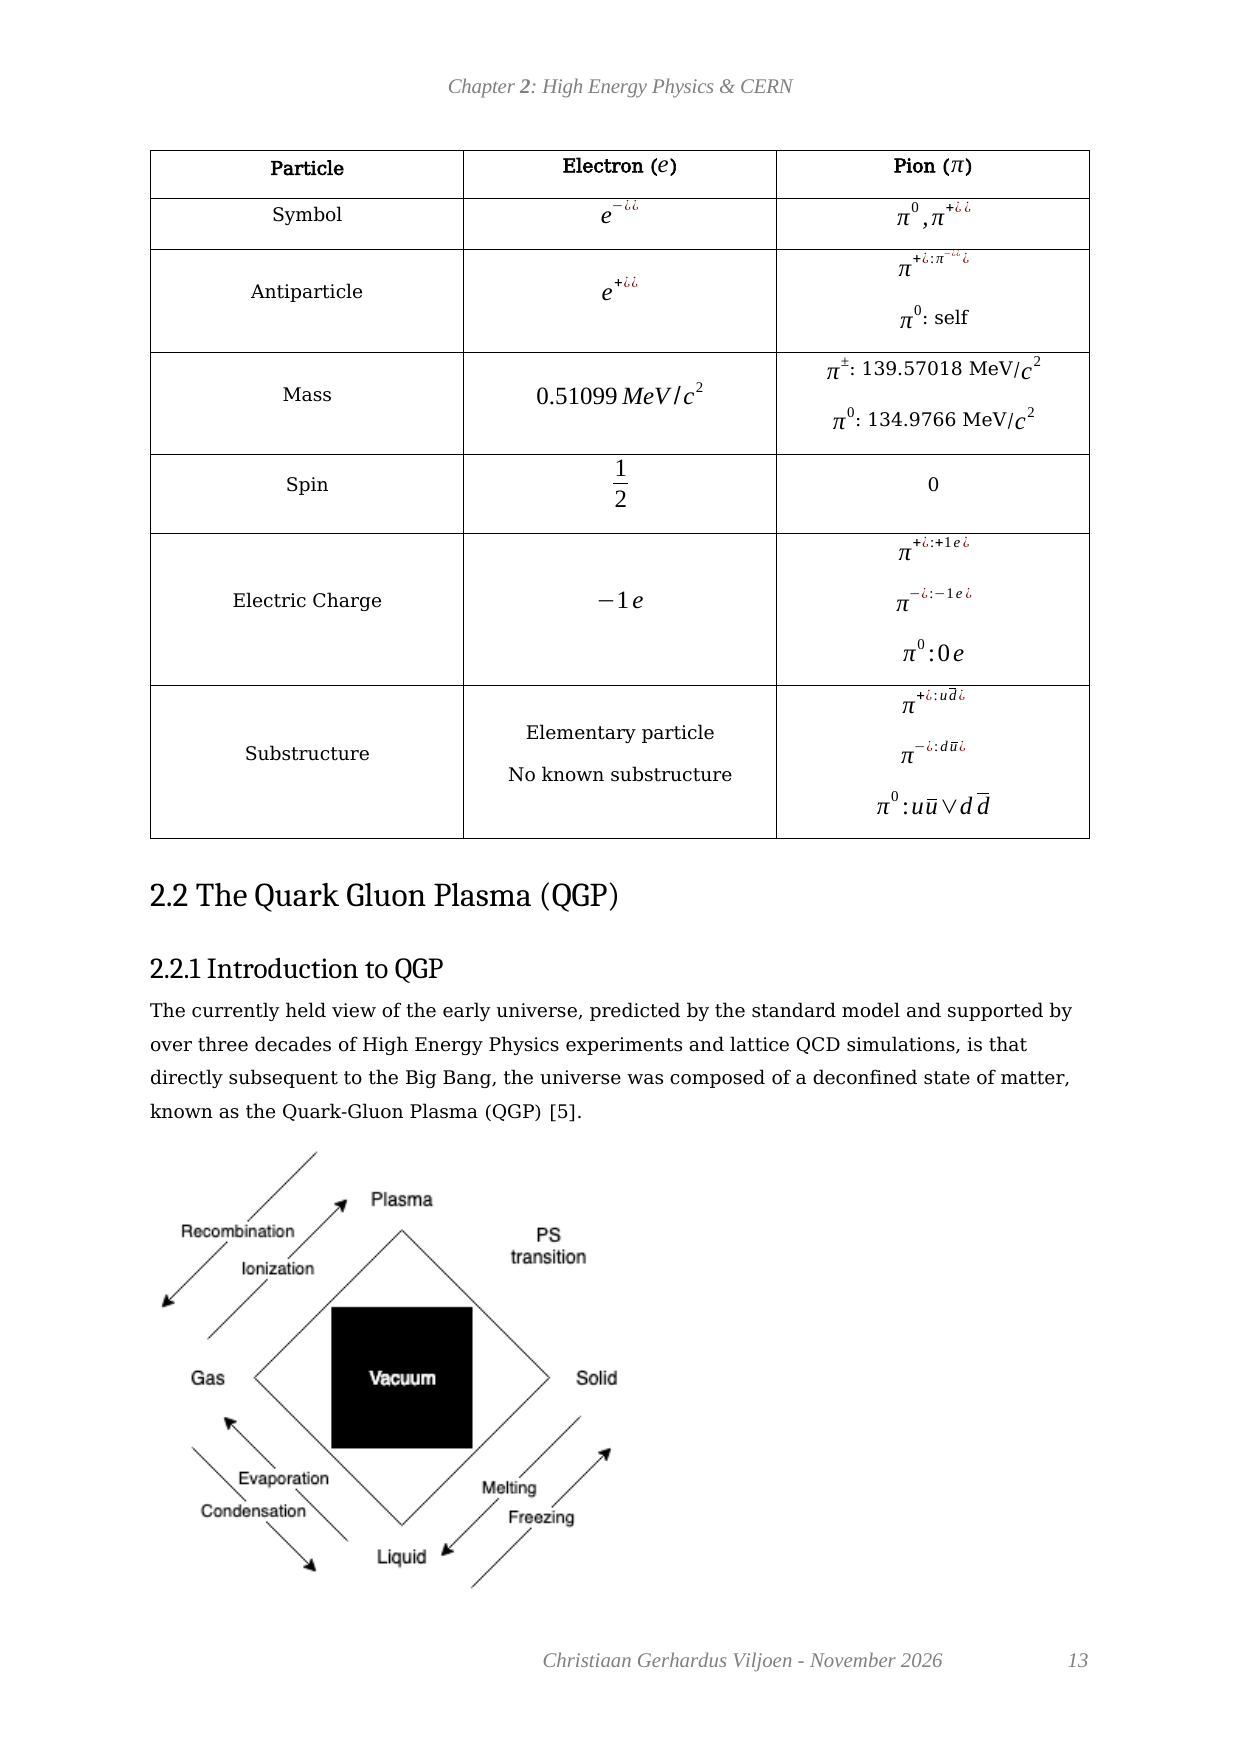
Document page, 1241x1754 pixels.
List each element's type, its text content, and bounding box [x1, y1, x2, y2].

table_cell Elementary particle No known substructure [464, 686, 776, 838]
table_cell Mass [151, 353, 463, 454]
table_cell [464, 353, 776, 454]
table_cell [464, 455, 776, 533]
table_cell Antiparticle [151, 250, 463, 352]
table_cell [777, 534, 1089, 685]
table_cell [464, 250, 776, 352]
picture [150, 1141, 628, 1601]
table_cell Spin [151, 455, 463, 533]
table_header Electron () [464, 151, 776, 198]
table_cell [777, 686, 1089, 838]
table_cell 0 [777, 455, 1089, 533]
subtitle The Quark Gluon Plasma (QGP) [150, 877, 1090, 915]
table_cell Substructure [151, 686, 463, 838]
table_cell : 139.57018 MeV/ : 134.9766 MeV/ [777, 353, 1089, 454]
table_header Particle [151, 151, 463, 198]
subtitle Introduction to QGP [150, 952, 1090, 986]
table_cell [464, 534, 776, 685]
table_header Pion () [777, 151, 1089, 198]
table_cell : self [777, 250, 1089, 352]
table_cell [777, 199, 1089, 249]
table_cell [464, 199, 776, 249]
text The currently held view of the early universe, predicted by the standard model and supported by over three decades of High Energy Physics experiments and lattice QCD simulations, is that directly subsequent to the Big Bang, the universe was composed of a deconfined state of matter, known as the Quark-Gluon Plasma (QGP) . [150, 998, 1090, 1122]
table_cell Symbol [151, 199, 463, 249]
table_cell Electric Charge [151, 534, 463, 685]
